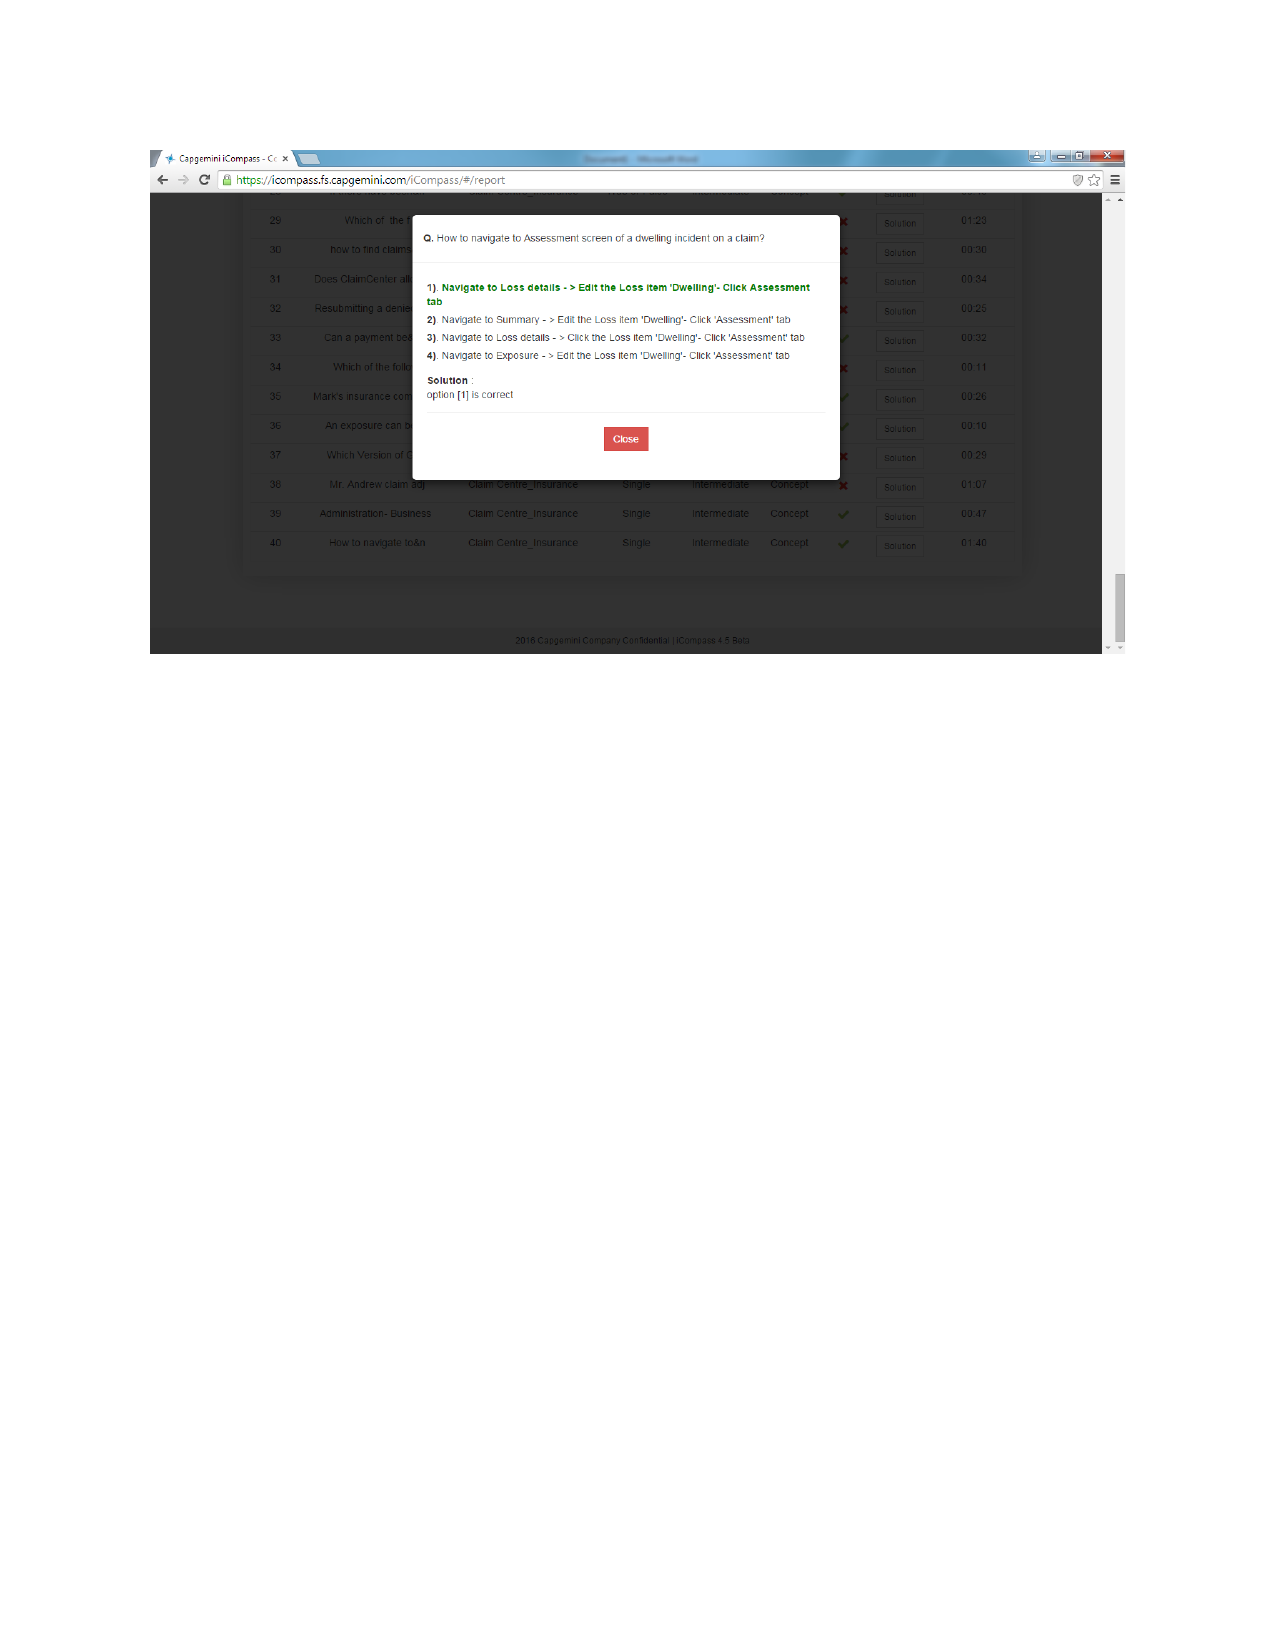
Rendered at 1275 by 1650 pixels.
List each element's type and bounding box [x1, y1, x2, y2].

picture [150, 150, 1125, 654]
